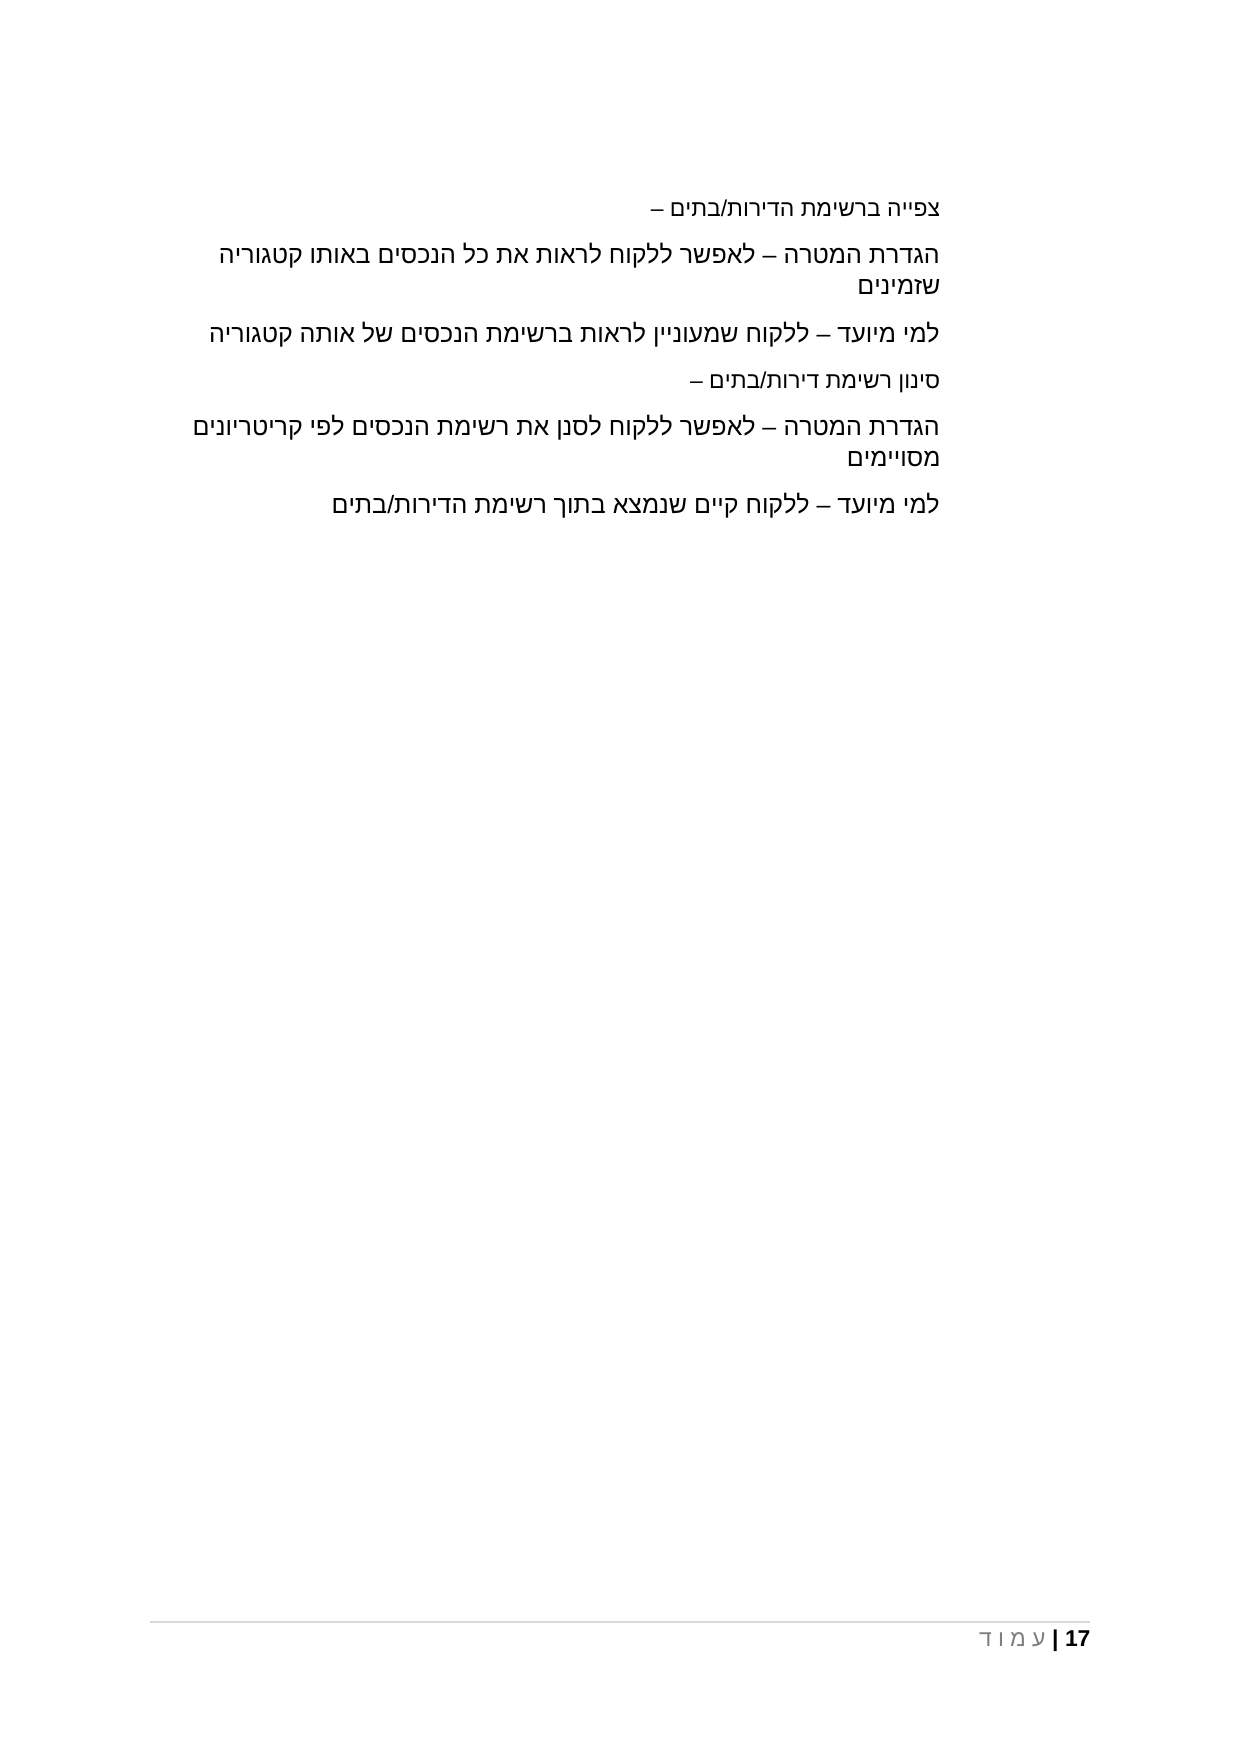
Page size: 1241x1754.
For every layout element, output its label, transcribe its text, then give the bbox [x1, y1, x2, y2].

text סינון רשימת דירות/בתים – [150, 367, 940, 393]
text למי מיועד – ללקוח קיים שנמצא בתוך רשימת הדירות/בתים [150, 491, 940, 519]
text הגדרת המטרה – לאפשר ללקוח לסנן את רשימת הנכסים לפי קריטריונים מסויימים [150, 412, 940, 472]
text למי מיועד – ללקוח שמעוניין לראות ברשימת הנכסים של אותה קטגוריה [150, 319, 940, 348]
text הגדרת המטרה – לאפשר ללקוח לראות את כל הנכסים באותו קטגוריה שזמינים [150, 240, 940, 300]
text צפייה ברשימת הדירות/בתים – [150, 195, 940, 221]
